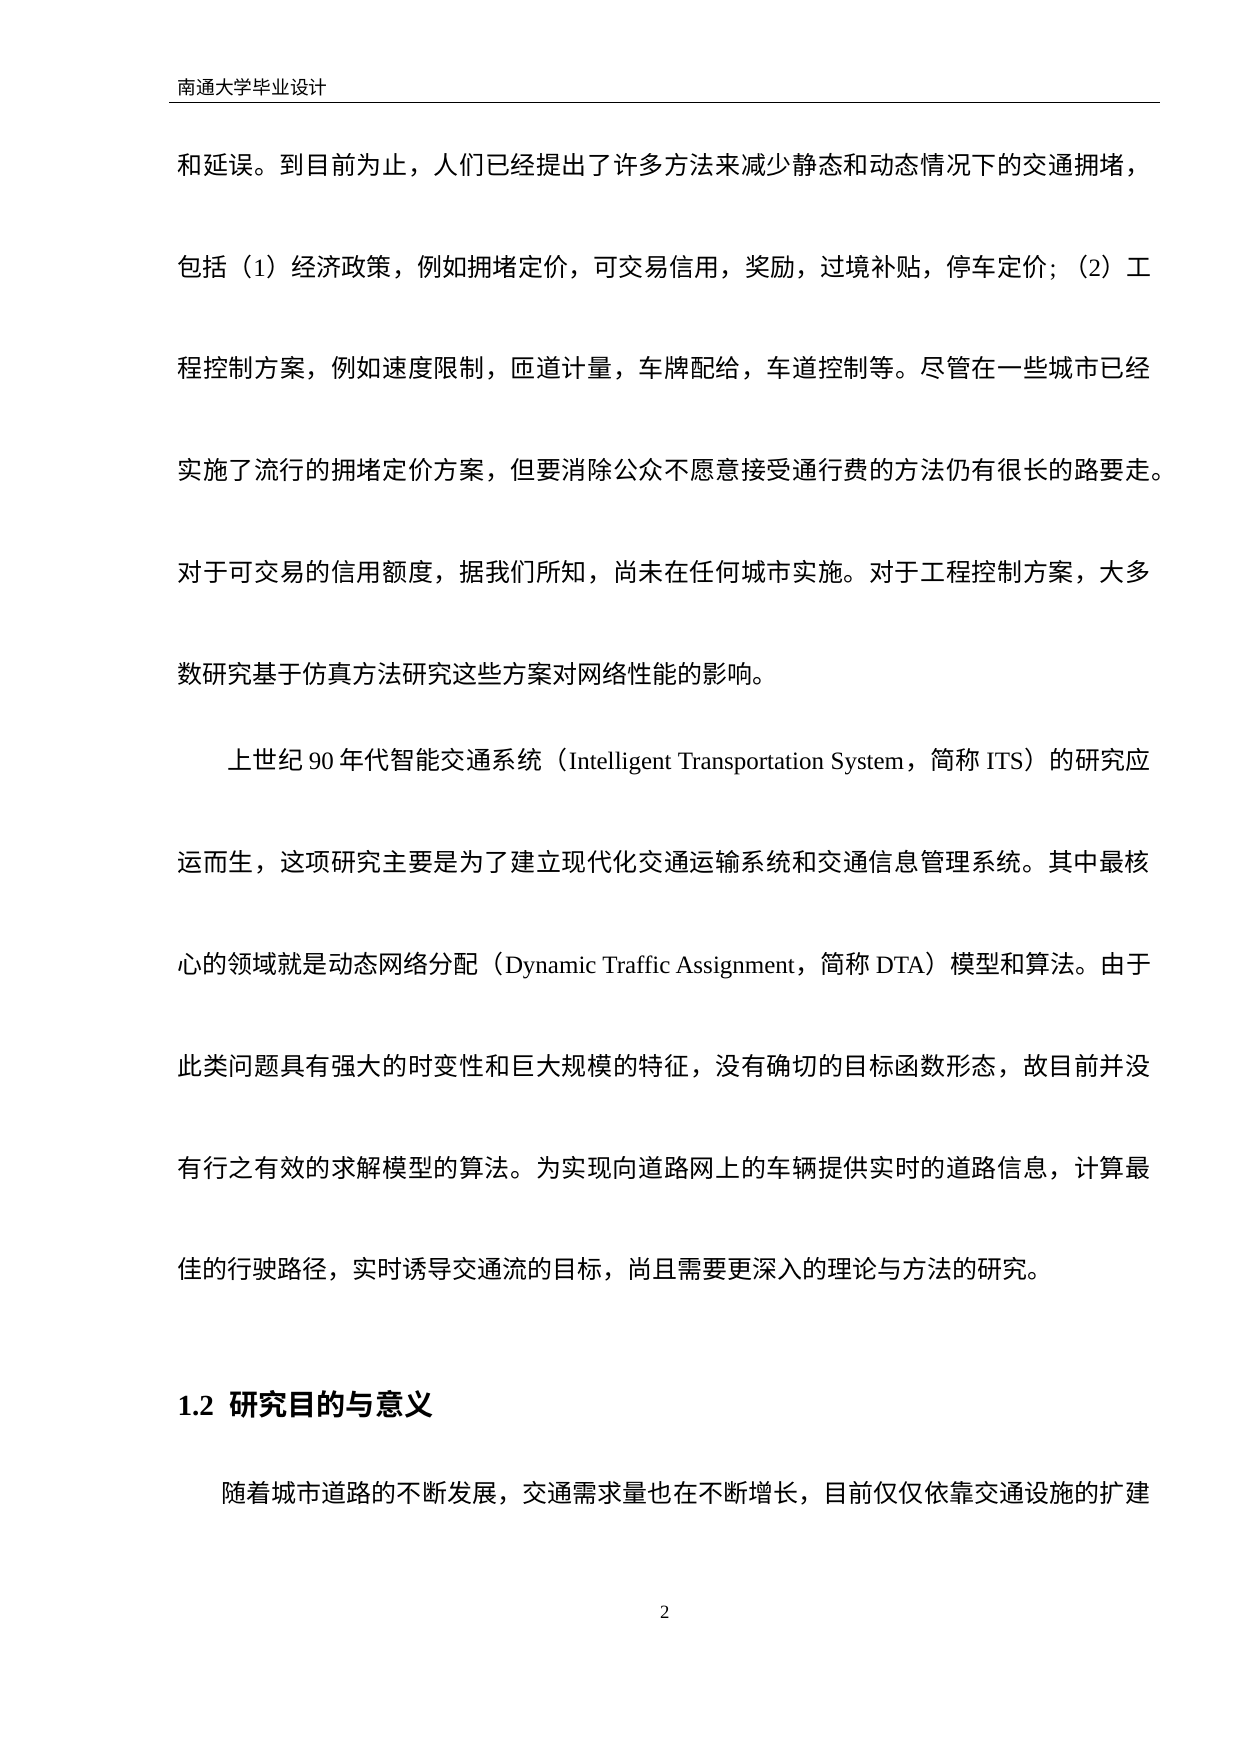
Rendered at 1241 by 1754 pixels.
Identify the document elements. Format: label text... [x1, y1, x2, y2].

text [177, 1458, 1152, 1526]
subtitle 研究目的与意义 [177, 1368, 1152, 1436]
text 上世纪90年代智能交通系统（Intelligent Transportation System，简称ITS）的研究应运而生，这项研究主要是为了建立现代化交通运输系统和交通信息管理系统。其中最核心的领域就是动态网络分配（Dynamic Traffic Assignment，简称DTA）模型和算法。由于此类问题具有强大的时变性和巨大规模的特征，没有确切的目标函数形态，故目前并没有行之有效的求解模型的算法。为实现向道路网上的车辆提供实时的道路信息，计算最佳的行驶路径，实时诱导交通流的目标，尚且需要更深入的理论与方法的研究。 [177, 725, 1152, 1302]
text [177, 129, 1152, 707]
